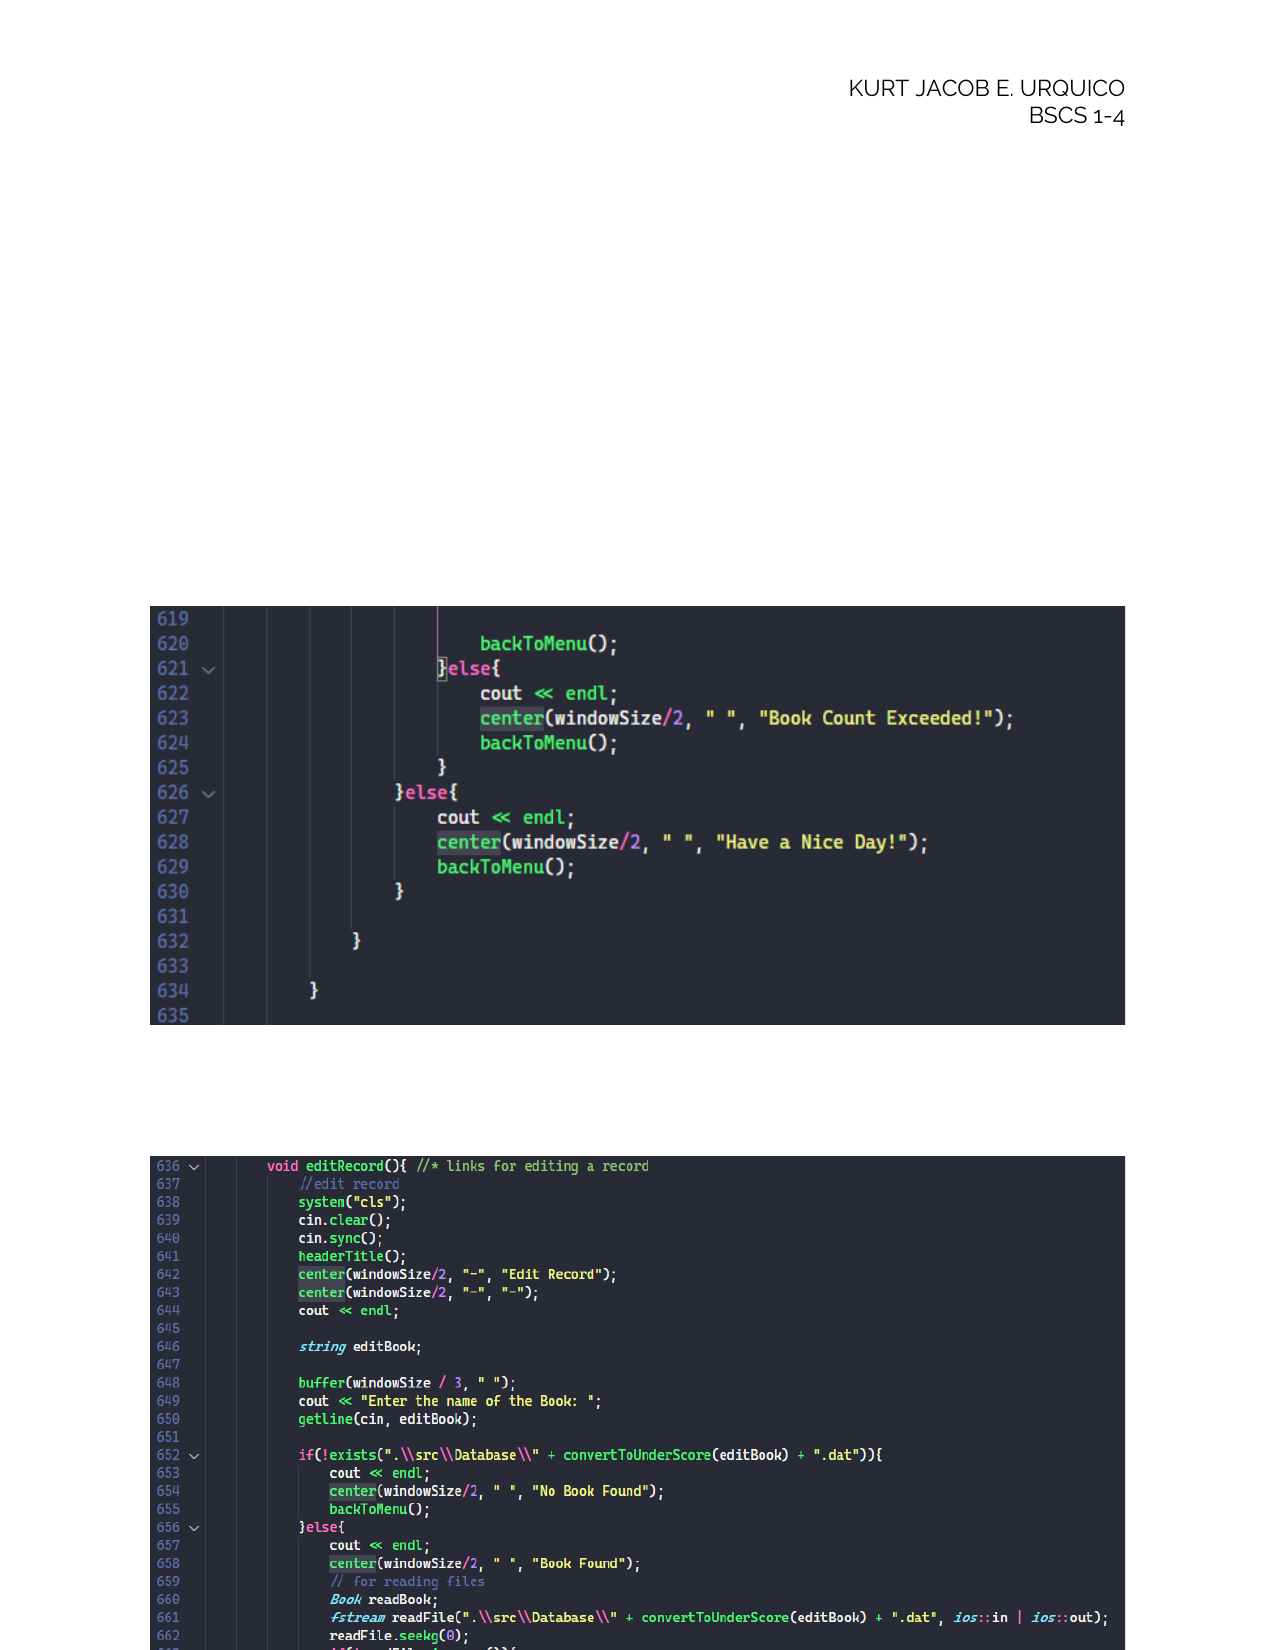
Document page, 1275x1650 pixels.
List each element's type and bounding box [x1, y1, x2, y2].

picture [150, 606, 1125, 1025]
picture [150, 1156, 1125, 1650]
